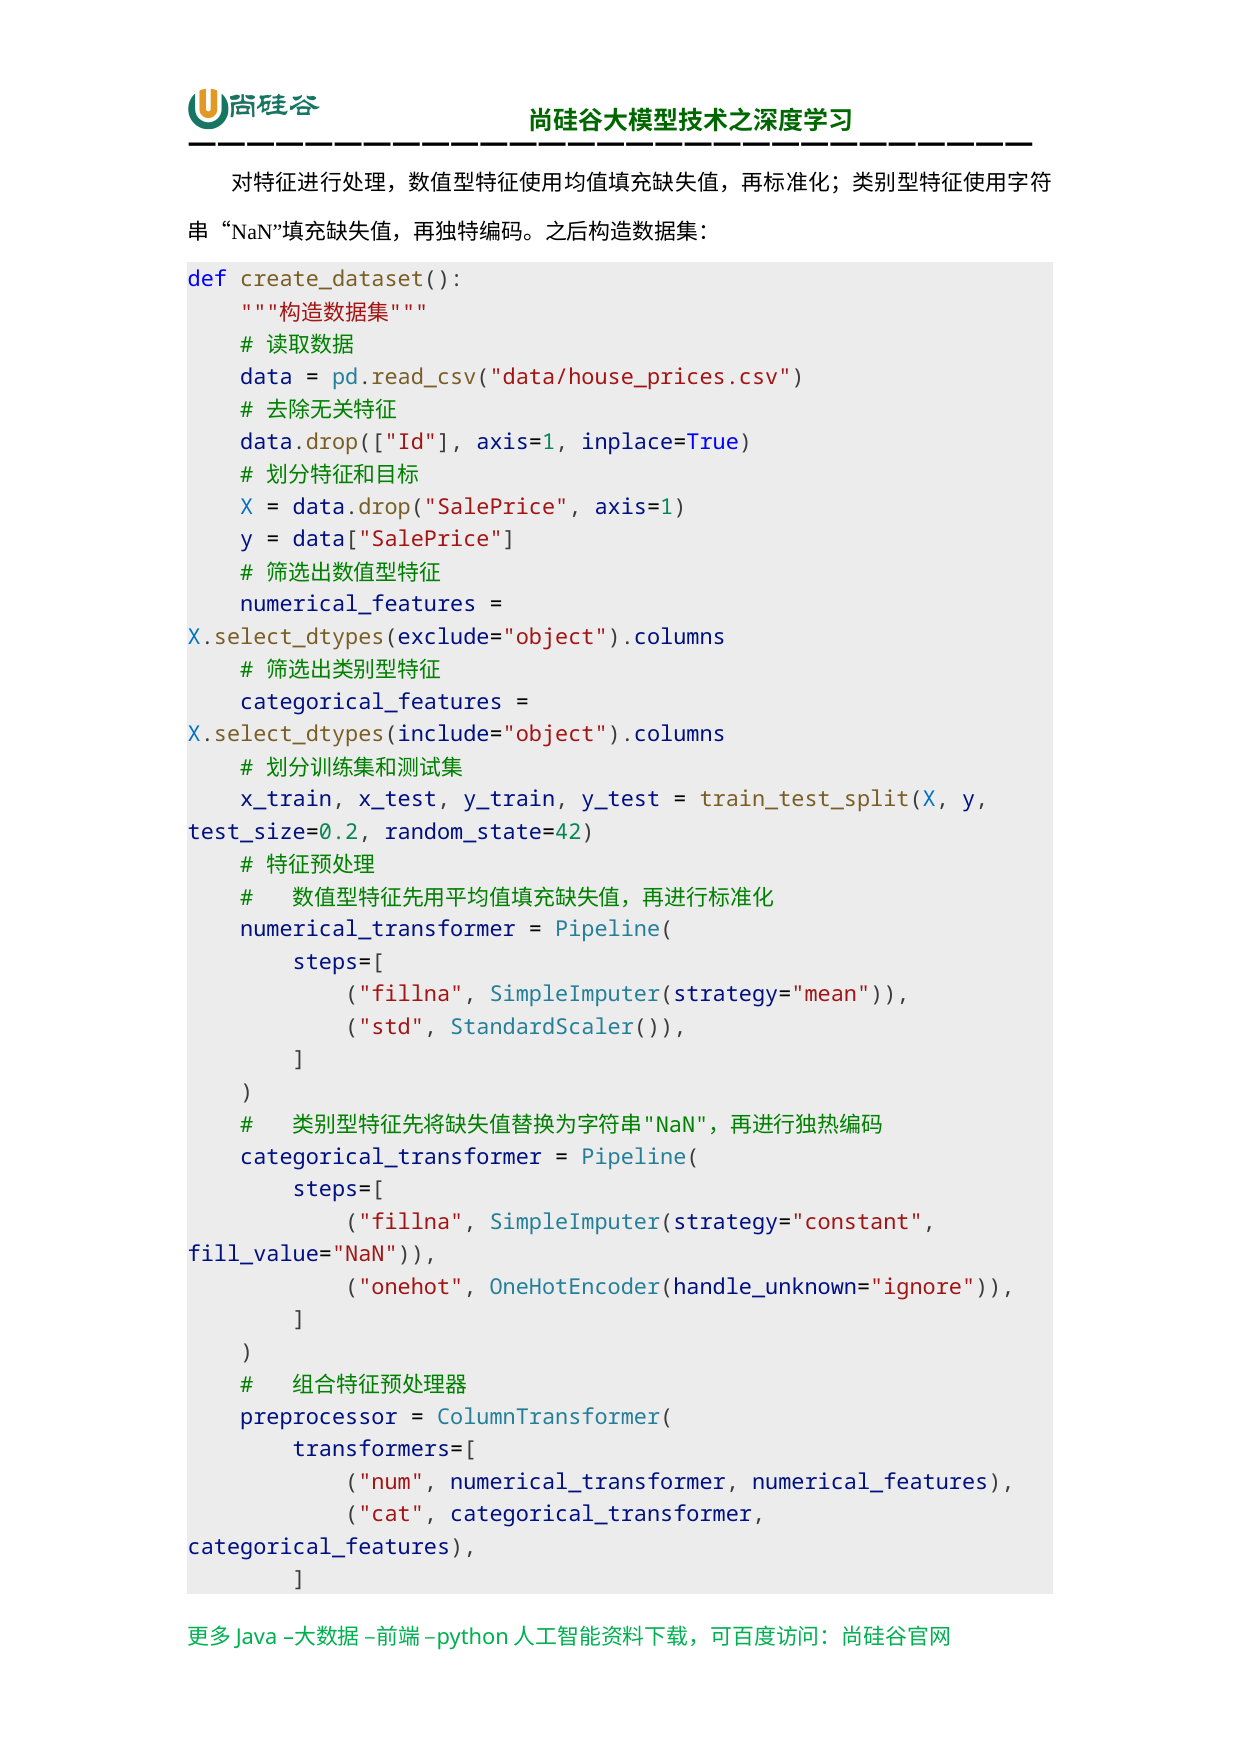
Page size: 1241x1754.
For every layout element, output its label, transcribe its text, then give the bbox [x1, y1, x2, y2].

text numerical_transformer = Pipeline( [187, 912, 1053, 944]
text y = data["SalePrice"] [187, 522, 1053, 554]
text categorical_features = X.select_dtypes(include="object").columns [187, 684, 1053, 749]
text numerical_features = X.select_dtypes(exclude="object").columns [187, 587, 1053, 652]
text 对特征进行处理，数值型特征使用均值填充缺失值，再标准化；类别型特征使用字符串“NaN”填充缺失值，再独特编码。之后构造数据集： [187, 165, 1053, 246]
text # 划分训练集和测试集 [187, 749, 1053, 782]
text X = data.drop("SalePrice", axis=1) [187, 489, 1053, 522]
text # 特征预处理 [187, 847, 1053, 879]
text # 数值型特征先用平均值填充缺失值，再进行标准化 [187, 879, 1053, 912]
text # 组合特征预处理器 [187, 1367, 1053, 1399]
text ] [187, 1302, 1053, 1334]
text ("fillna", SimpleImputer(strategy="constant", fill_value="NaN")), [187, 1204, 1053, 1269]
text # 去除无关特征 [187, 392, 1053, 424]
text # 筛选出数值型特征 [187, 554, 1053, 587]
text def create_dataset(): [187, 262, 1053, 294]
text ) [187, 1074, 1053, 1107]
text steps=[ [187, 1172, 1053, 1204]
text # 筛选出类别型特征 [187, 652, 1053, 684]
text transformers=[ [187, 1432, 1053, 1464]
text ("onehot", OneHotEncoder(handle_unknown="ignore")), [187, 1269, 1053, 1302]
text ("std", StandardScaler()), [187, 1009, 1053, 1042]
picture [187, 88, 321, 130]
text # 读取数据 [187, 327, 1053, 359]
text ] [187, 1562, 1053, 1594]
text ("cat", categorical_transformer, categorical_features), [187, 1497, 1053, 1562]
text x_train, x_test, y_train, y_test = train_test_split(X, y, test_size=0.2, random_state=42) [187, 782, 1053, 847]
text ] [187, 1042, 1053, 1074]
text data.drop(["Id"], axis=1, inplace=True) [187, 424, 1053, 457]
text preprocessor = ColumnTransformer( [187, 1399, 1053, 1432]
text categorical_transformer = Pipeline( [187, 1139, 1053, 1172]
text ("num", numerical_transformer, numerical_features), [187, 1464, 1053, 1497]
text ) [187, 1334, 1053, 1367]
text data = pd.read_csv("data/house_prices.csv") [187, 359, 1053, 392]
text """构造数据集""" [187, 294, 1053, 327]
text # 划分特征和目标 [187, 457, 1053, 489]
text ("fillna", SimpleImputer(strategy="mean")), [187, 977, 1053, 1009]
text steps=[ [187, 944, 1053, 977]
text # 类别型特征先将缺失值替换为字符串"NaN"，再进行独热编码 [187, 1107, 1053, 1139]
